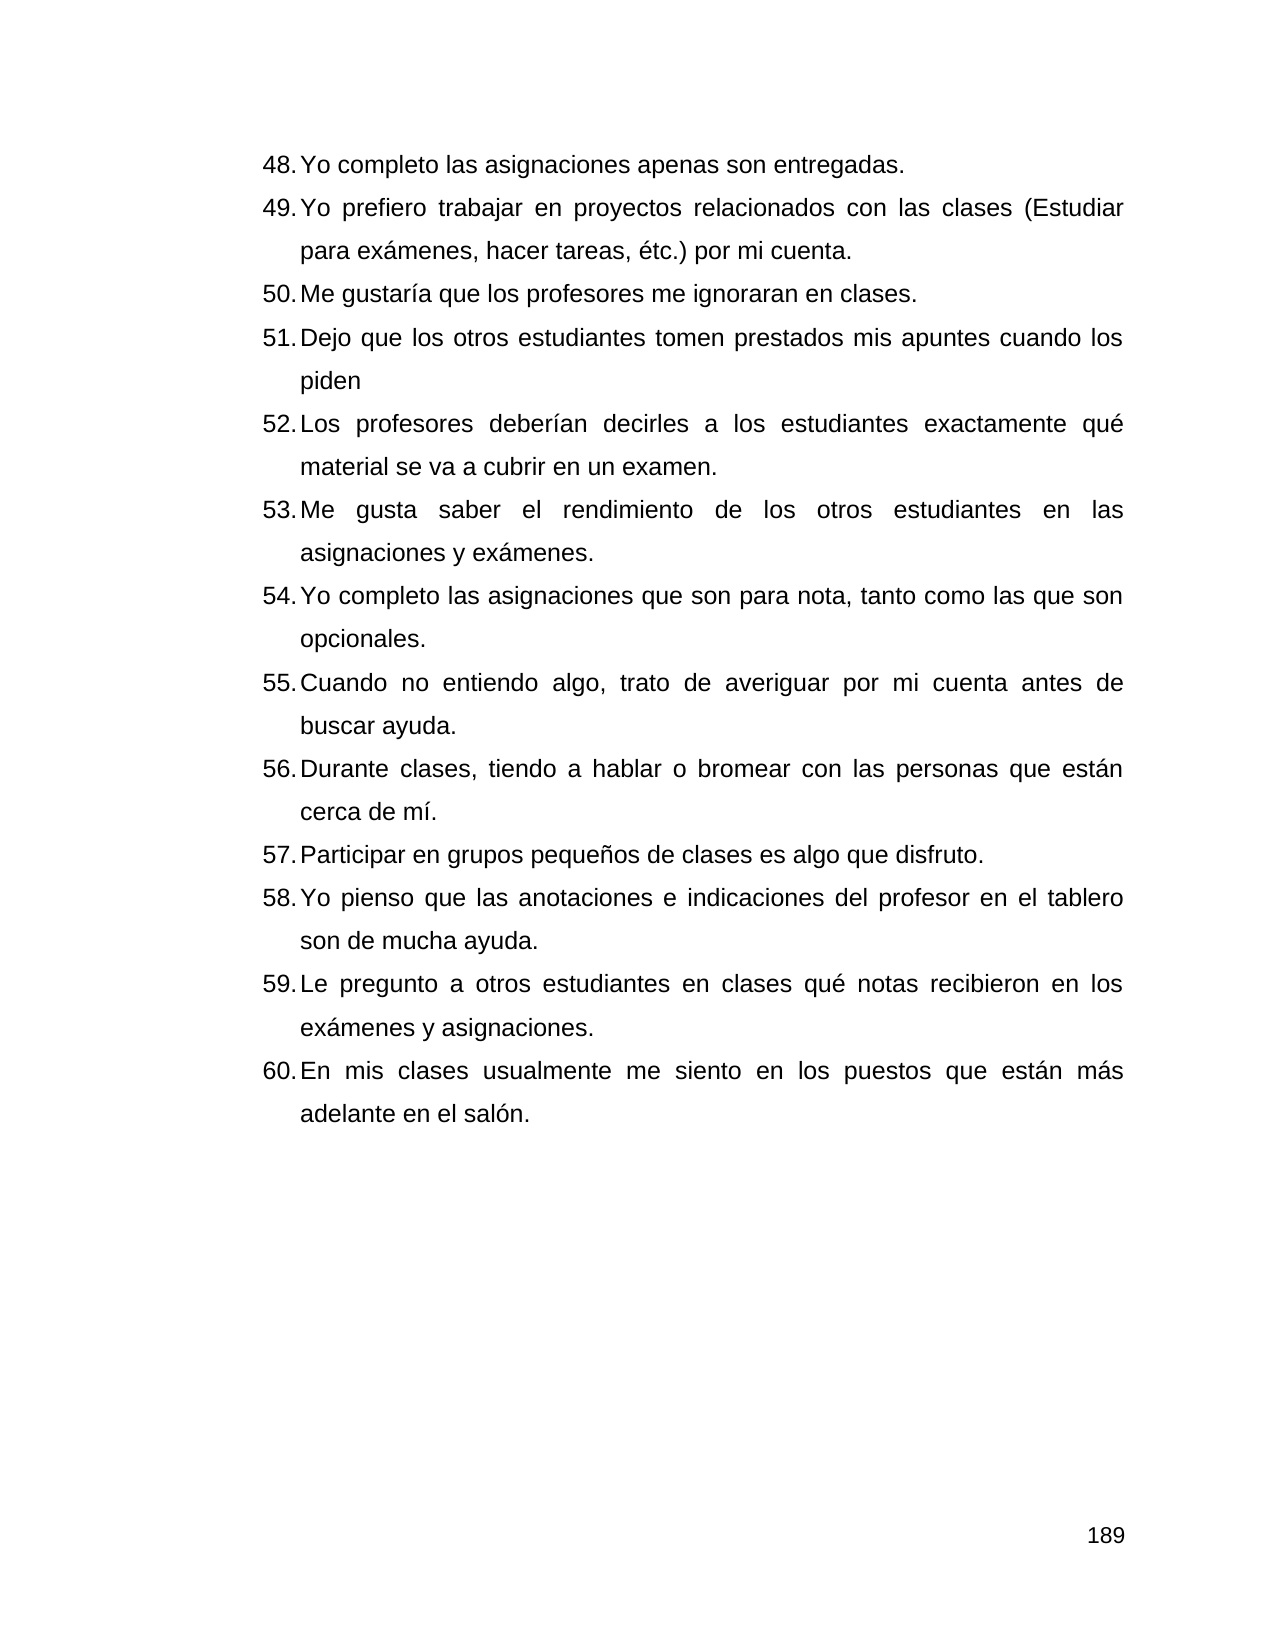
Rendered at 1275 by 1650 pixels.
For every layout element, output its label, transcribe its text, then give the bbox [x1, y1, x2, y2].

list Yo completo las asignaciones apenas son entregadas. [262, 150, 1125, 179]
list Yo completo las asignaciones que son para nota, tanto como las que son opcionales. [262, 581, 1125, 653]
list Participar en grupos pequeños de clases es algo que disfruto. [262, 840, 1125, 869]
list Yo prefiero trabajar en proyectos relacionados con las clases (Estudiar para exámenes, hacer tareas, étc.) por mi cuenta. [262, 193, 1125, 265]
list Durante clases, tiendo a hablar o bromear con las personas que están cerca de mí. [262, 754, 1125, 826]
list Yo pienso que las anotaciones e indicaciones del profesor en el tablero son de mucha ayuda. [262, 883, 1125, 955]
list Dejo que los otros estudiantes tomen prestados mis apuntes cuando los piden [262, 322, 1125, 394]
list Cuando no entiendo algo, trato de averiguar por mi cuenta antes de buscar ayuda. [262, 667, 1125, 739]
list Me gustaría que los profesores me ignoraran en clases. [262, 279, 1125, 308]
list Le pregunto a otros estudiantes en clases qué notas recibieron en los exámenes y asignaciones. [262, 969, 1125, 1041]
list Los profesores deberían decirles a los estudiantes exactamente qué material se va a cubrir en un examen. [262, 409, 1125, 481]
list En mis clases usualmente me siento en los puestos que están más adelante en el salón. [262, 1056, 1125, 1127]
list Me gusta saber el rendimiento de los otros estudiantes en las asignaciones y exámenes. [262, 495, 1125, 567]
